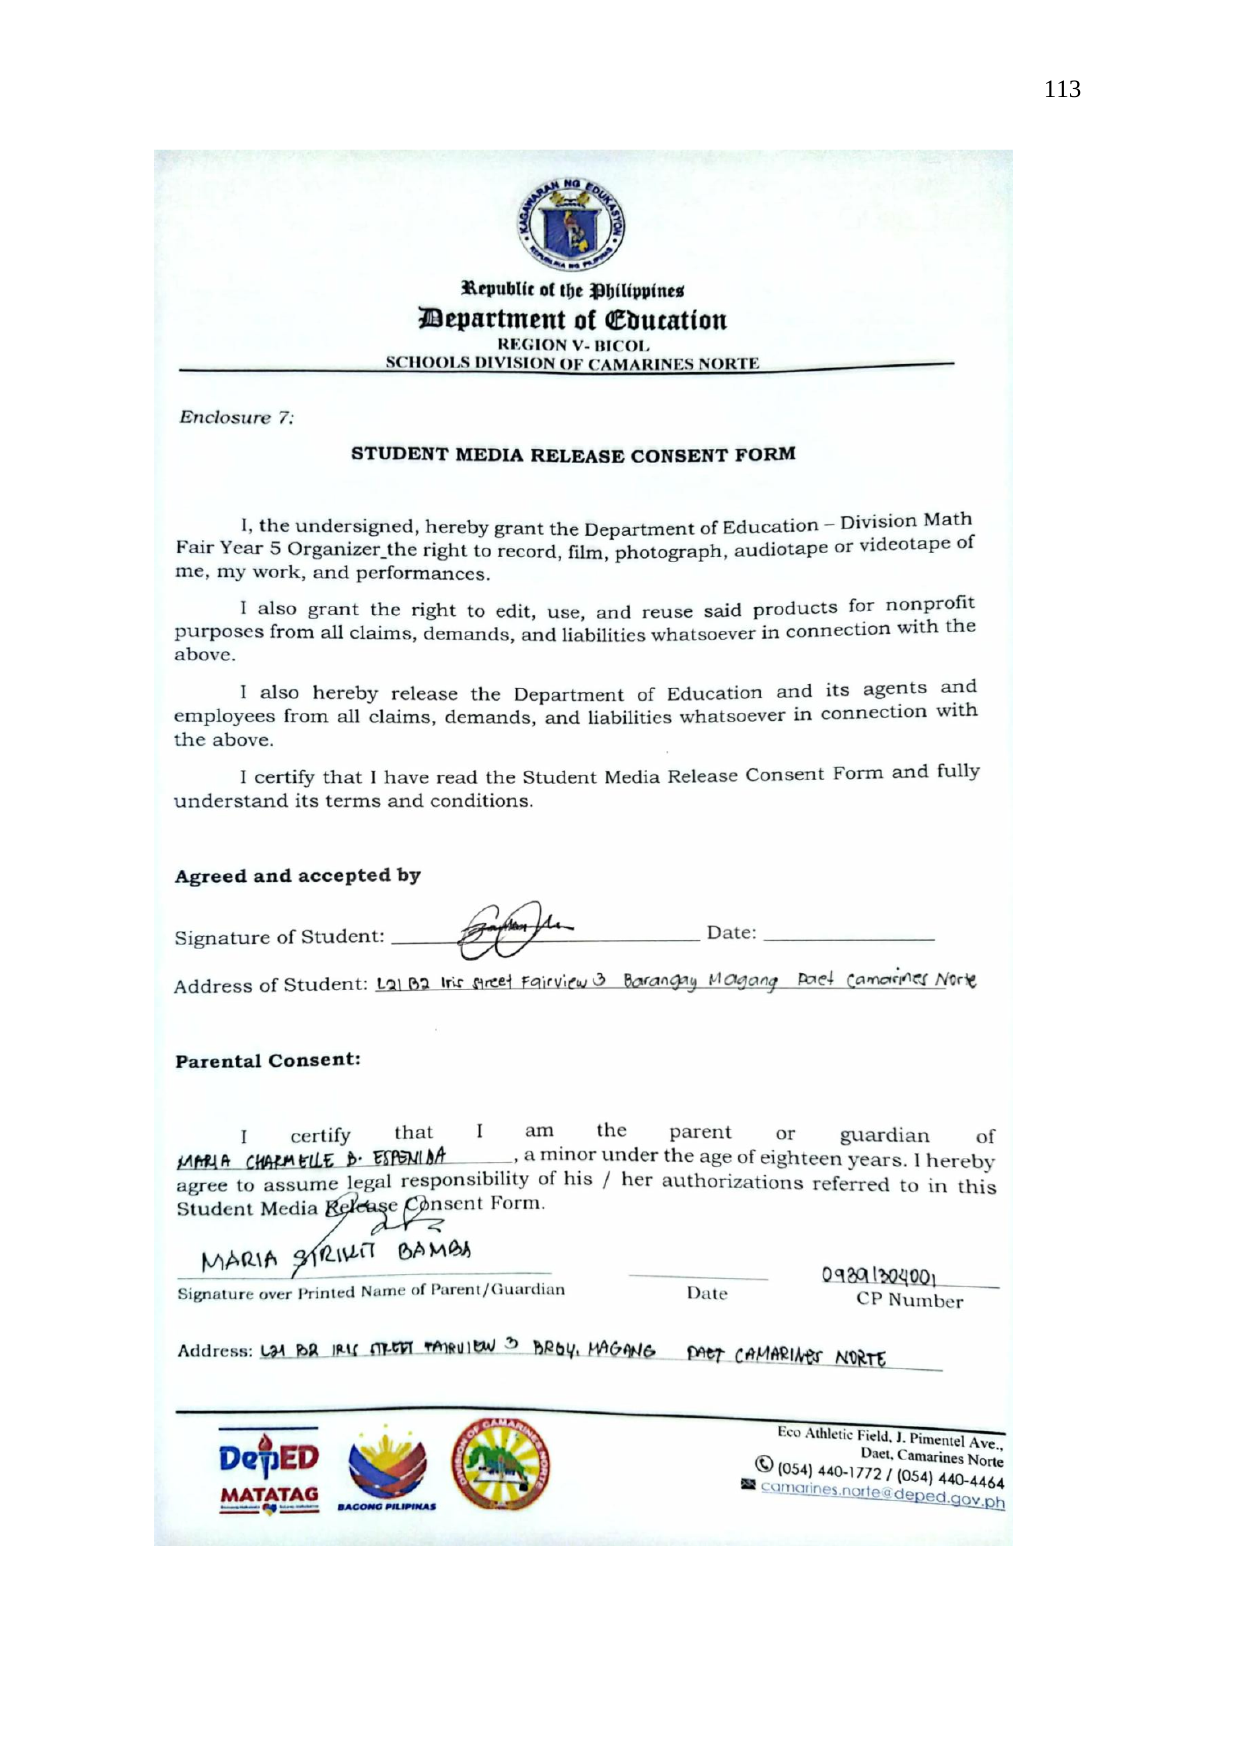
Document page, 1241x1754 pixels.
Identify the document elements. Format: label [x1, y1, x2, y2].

picture [155, 151, 1013, 1546]
